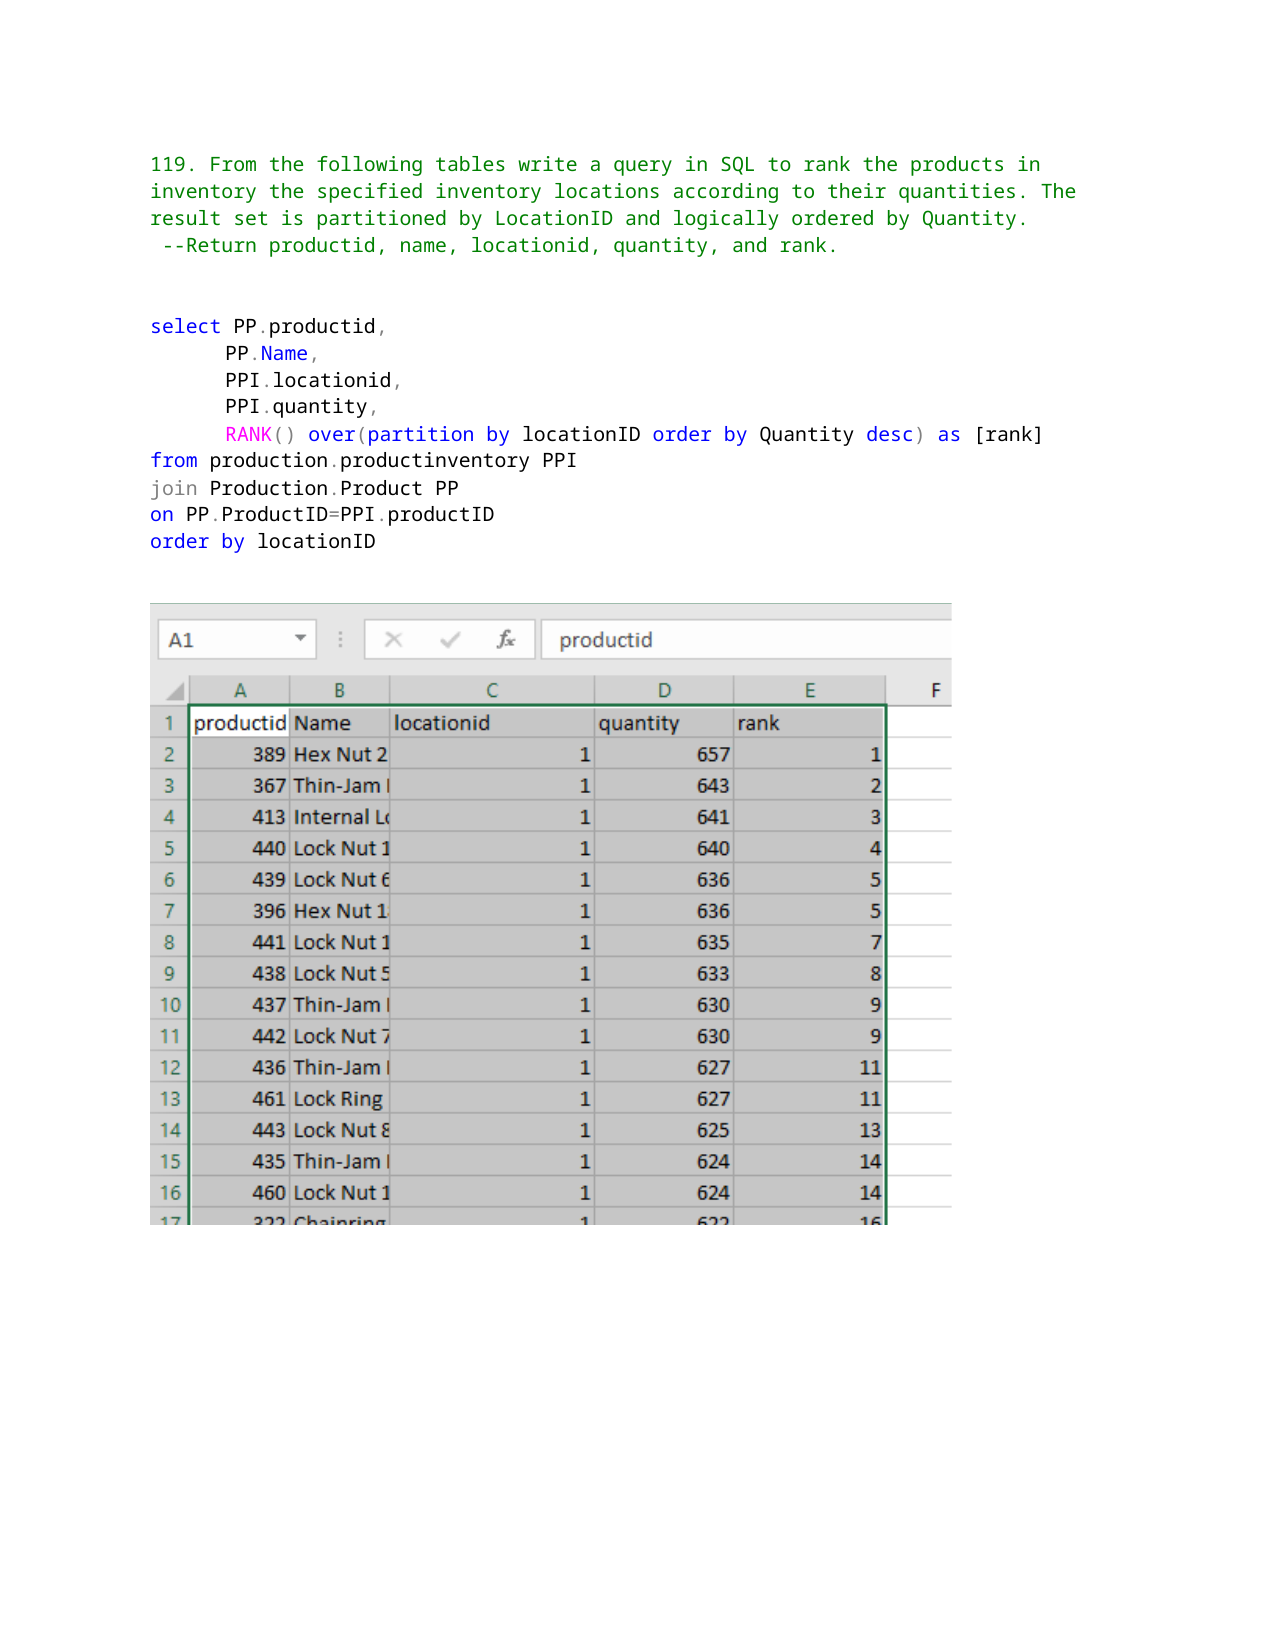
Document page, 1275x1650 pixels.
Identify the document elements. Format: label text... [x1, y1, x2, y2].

text PPI.quantity, [150, 393, 1125, 420]
text order by locationID [150, 528, 1125, 555]
text from production.productinventory PPI [150, 447, 1125, 474]
text PPI.locationid, [150, 366, 1125, 393]
text on PP.ProductID=PPI.productID [150, 501, 1125, 528]
text join Production.Product PP [150, 474, 1125, 501]
text select PP.productid, [150, 312, 1125, 339]
text PP.Name, [150, 339, 1125, 366]
text RANK() over(partition by locationID order by Quantity desc) as [rank] [150, 420, 1125, 447]
text 119. From the following tables write a query in SQL to rank the products in inventory the specified inventory locations according to their quantities. The result set is partitioned by LocationID and logically ordered by Quantity. [150, 150, 1125, 231]
picture [150, 603, 952, 1225]
text --Return productid, name, locationid, quantity, and rank. [150, 231, 1125, 258]
